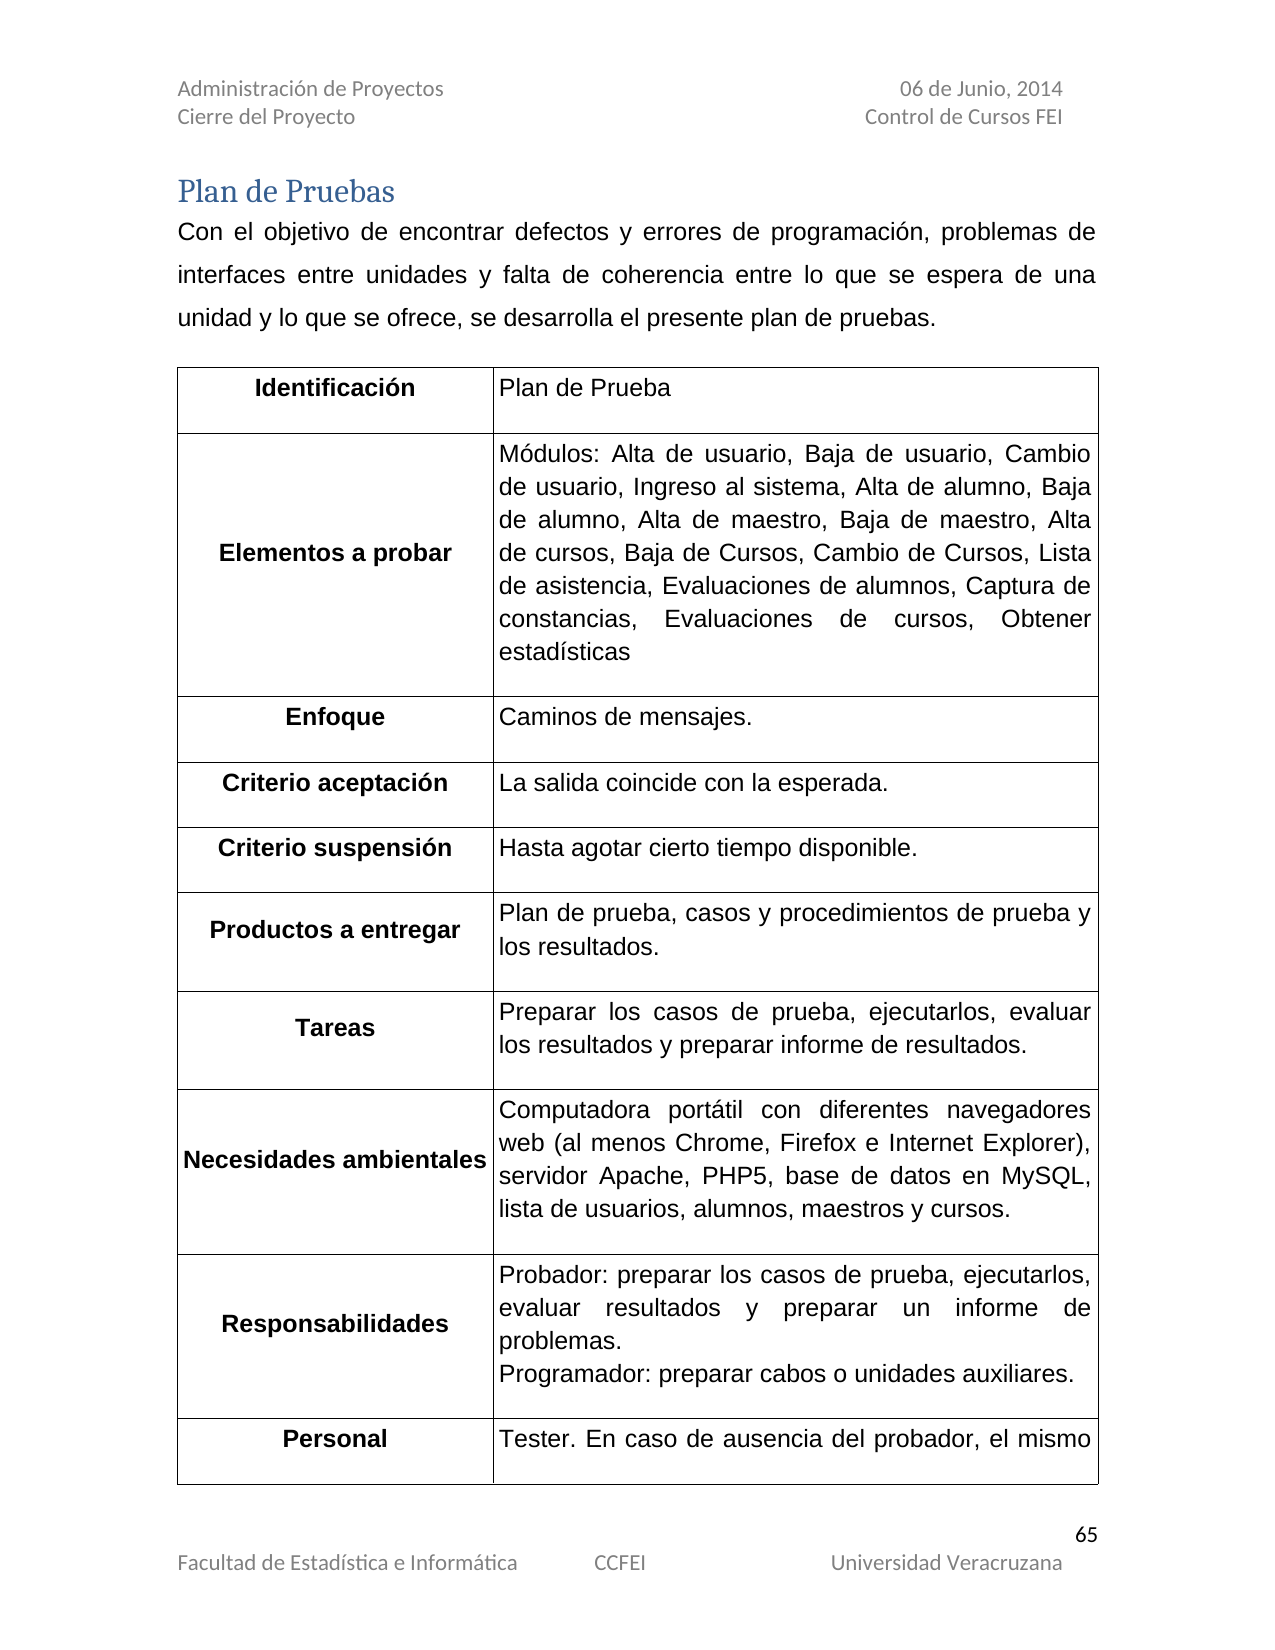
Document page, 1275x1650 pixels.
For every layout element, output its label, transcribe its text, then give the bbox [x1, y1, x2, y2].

subtitle Plan de Pruebas [177, 173, 1098, 211]
table_header Plan de Prueba [494, 368, 1098, 432]
table_cell Tareas [178, 992, 493, 1089]
table_cell Personal [178, 1419, 493, 1483]
table_cell Módulos: Alta de usuario, Baja de usuario, Cambio de usuario, Ingreso al sistema, Alta de alumno, Baja de alumno, Alta de maestro, Baja de maestro, Alta de cursos, Baja de Cursos, Cambio de Cursos, Lista de asistencia, Evaluaciones de alumnos, Captura de constancias, Evaluaciones de cursos, Obtener estadísticas [494, 434, 1098, 696]
table_cell La salida coincide con la esperada. [494, 763, 1098, 827]
table_cell Productos a entregar [178, 893, 493, 991]
table_cell Responsabilidades [178, 1255, 493, 1418]
table_cell Probador: preparar los casos de prueba, ejecutarlos, evaluar resultados y preparar un informe de problemas. Programador: preparar cabos o unidades auxiliares. [494, 1255, 1098, 1418]
table_cell Elementos a probar [178, 434, 493, 696]
table_cell Enfoque [178, 697, 493, 761]
text Con el objetivo de encontrar defectos y errores de programación, problemas de interfaces entre unidades y falta de coherencia entre lo que se espera de una unidad y lo que se ofrece, se desarrolla el presente plan de pruebas. [177, 217, 1098, 332]
table_cell Preparar los casos de prueba, ejecutarlos, evaluar los resultados y preparar informe de resultados. [494, 992, 1098, 1089]
table_cell Hasta agotar cierto tiempo disponible. [494, 828, 1098, 892]
table_cell Criterio suspensión [178, 828, 493, 892]
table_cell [494, 1419, 1098, 1483]
table_cell Computadora portátil con diferentes navegadores web (al menos Chrome, Firefox e Internet Explorer), servidor Apache, PHP5, base de datos en MySQL, lista de usuarios, alumnos, maestros y cursos. [494, 1090, 1098, 1253]
table_cell Plan de prueba, casos y procedimientos de prueba y los resultados. [494, 893, 1098, 991]
table_cell Caminos de mensajes. [494, 697, 1098, 761]
table_cell Criterio aceptación [178, 763, 493, 827]
table_cell Necesidades ambientales [178, 1090, 493, 1253]
table_header Identificación [178, 368, 493, 432]
